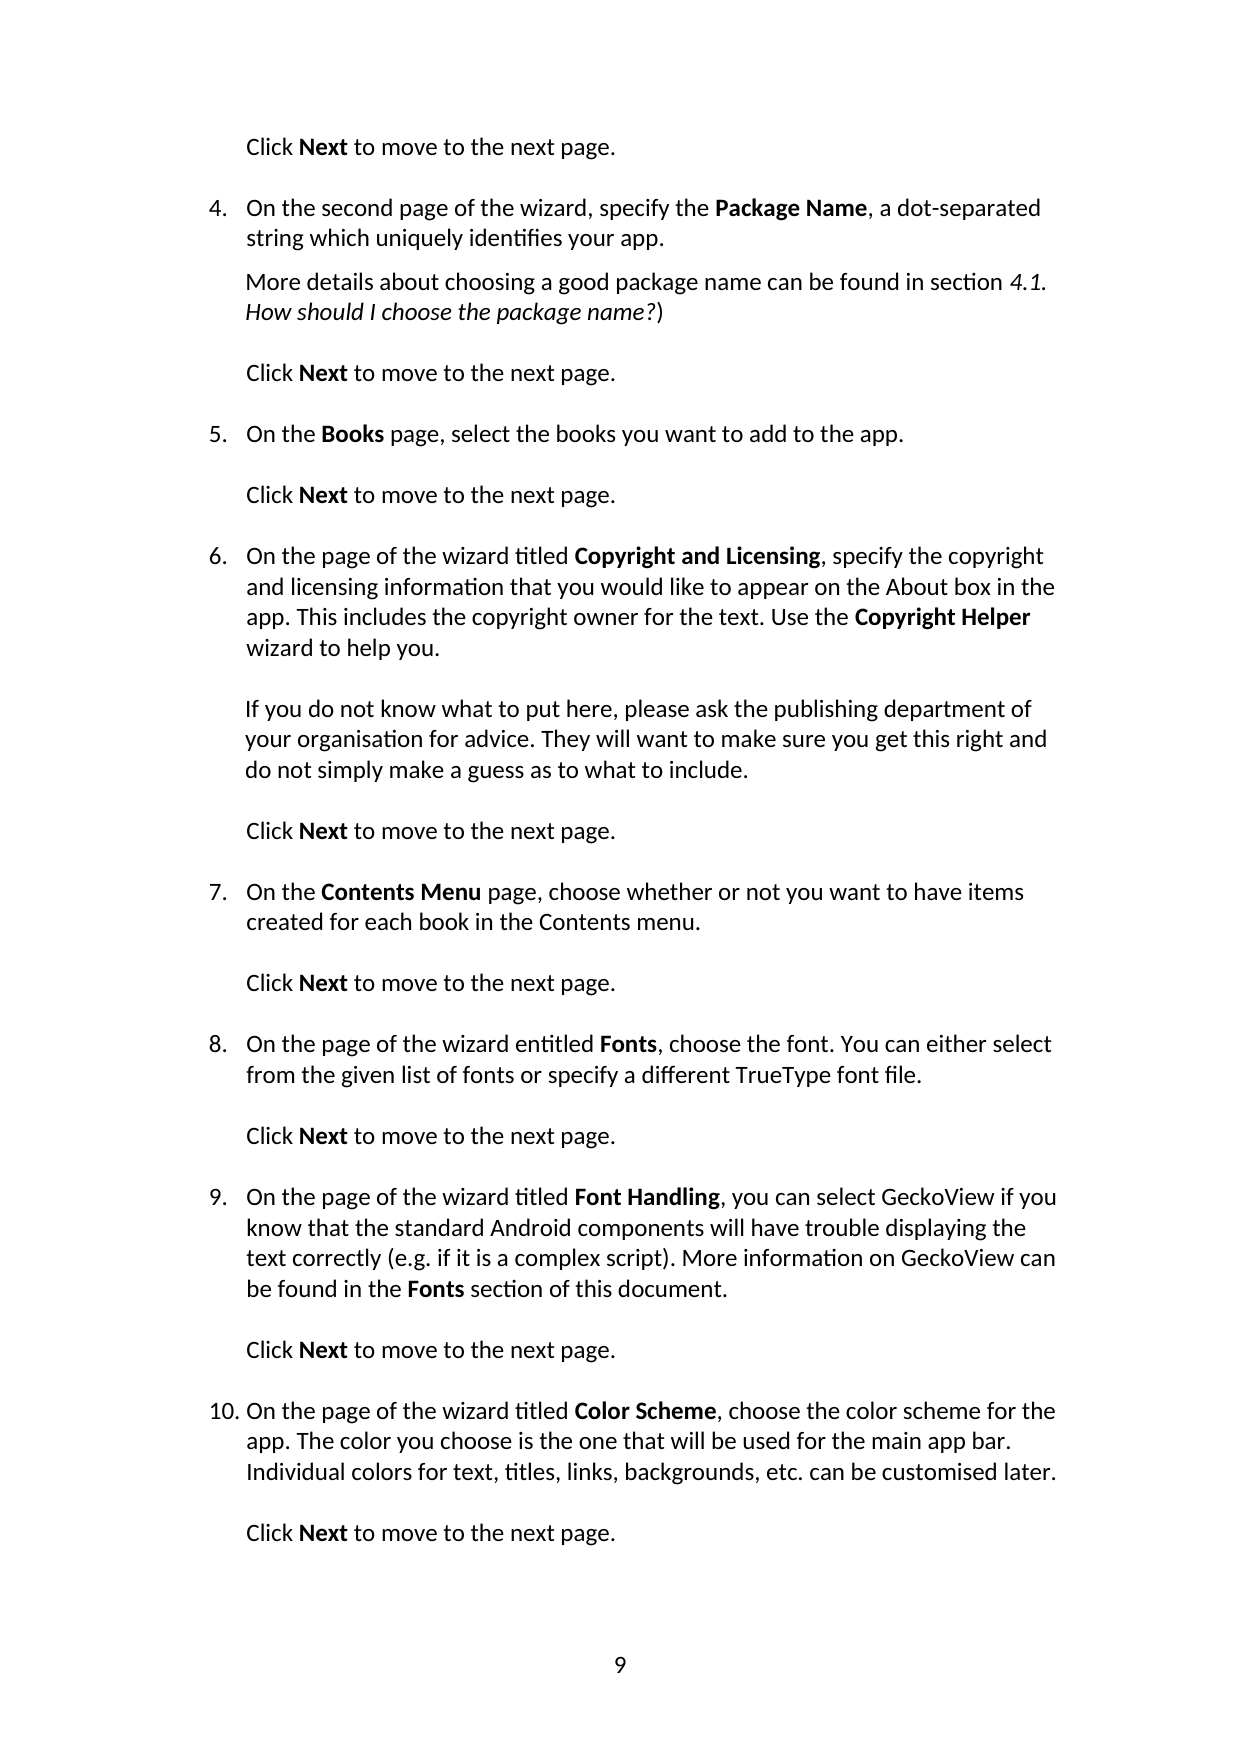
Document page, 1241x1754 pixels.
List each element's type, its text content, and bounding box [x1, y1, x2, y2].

text Click Next to move to the next page. [246, 1334, 1069, 1364]
list On the page of the wizard titled Copyright and Licensing, specify the copyright and licensing information that you would like to appear on the About box in the app. This includes the copyright owner for the text. Use the Copyright Helper wizard to help you. [209, 540, 1069, 662]
list On the page of the wizard entitled Fonts, choose the font. You can either select from the given list of fonts or specify a different TrueType font file. [209, 1029, 1069, 1090]
text Click Next to move to the next page. [246, 479, 1069, 510]
list On the second page of the wizard, specify the Package Name, a dot-separated string which uniquely identifies your app. [209, 192, 1069, 253]
text Click Next to move to the next page. [246, 968, 1069, 998]
text More details about choosing a good package name can be found in section 4.1. How should I choose the package name?) [245, 266, 1069, 327]
text Click Next to move to the next page. [246, 357, 1069, 388]
text If you do not know what to put here, please ask the publishing department of your organisation for advice. They will want to make sure you get this right and do not simply make a guess as to what to include. [245, 693, 1069, 784]
list On the Books page, select the books you want to add to the app. [209, 418, 1069, 449]
text Click Next to move to the next page. [246, 1120, 1069, 1151]
list On the Contents Menu page, choose whether or not you want to have items created for each book in the Contents menu. [209, 876, 1069, 937]
text Click Next to move to the next page. [246, 815, 1069, 846]
list On the page of the wizard titled Color Scheme, choose the color scheme for the app. The color you choose is the one that will be used for the main app bar. Individual colors for text, titles, links, backgrounds, etc. can be customised later. [209, 1395, 1069, 1486]
text Click Next to move to the next page. [246, 131, 1069, 162]
list On the page of the wizard titled Font Handling, you can select GeckoView if you know that the standard Android components will have trouble displaying the text correctly (e.g. if it is a complex script). More information on GeckoView can be found in the Fonts section of this document. [209, 1181, 1069, 1303]
text Click Next to move to the next page. [246, 1517, 1069, 1547]
